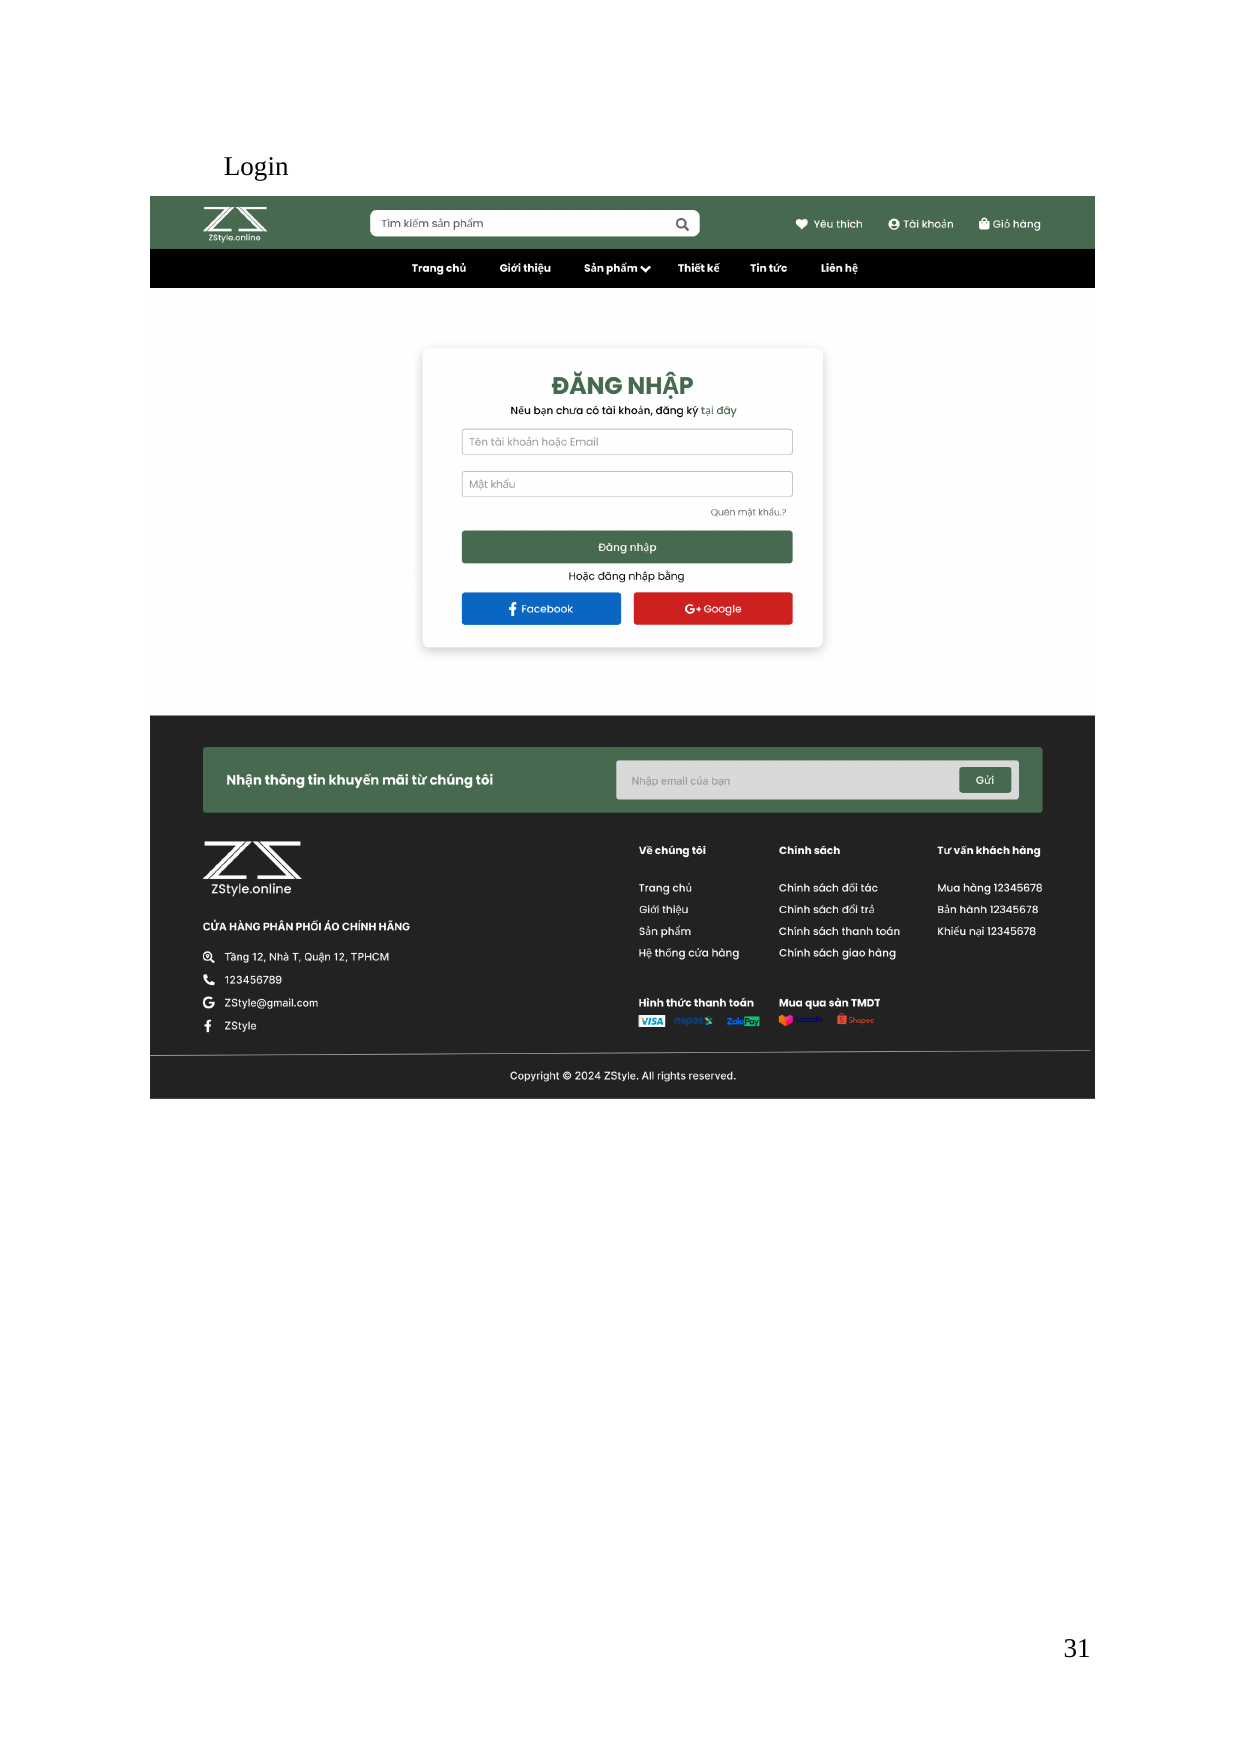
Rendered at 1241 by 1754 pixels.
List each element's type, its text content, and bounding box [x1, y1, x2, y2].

text Login [150, 150, 1090, 181]
picture [150, 196, 1095, 1099]
